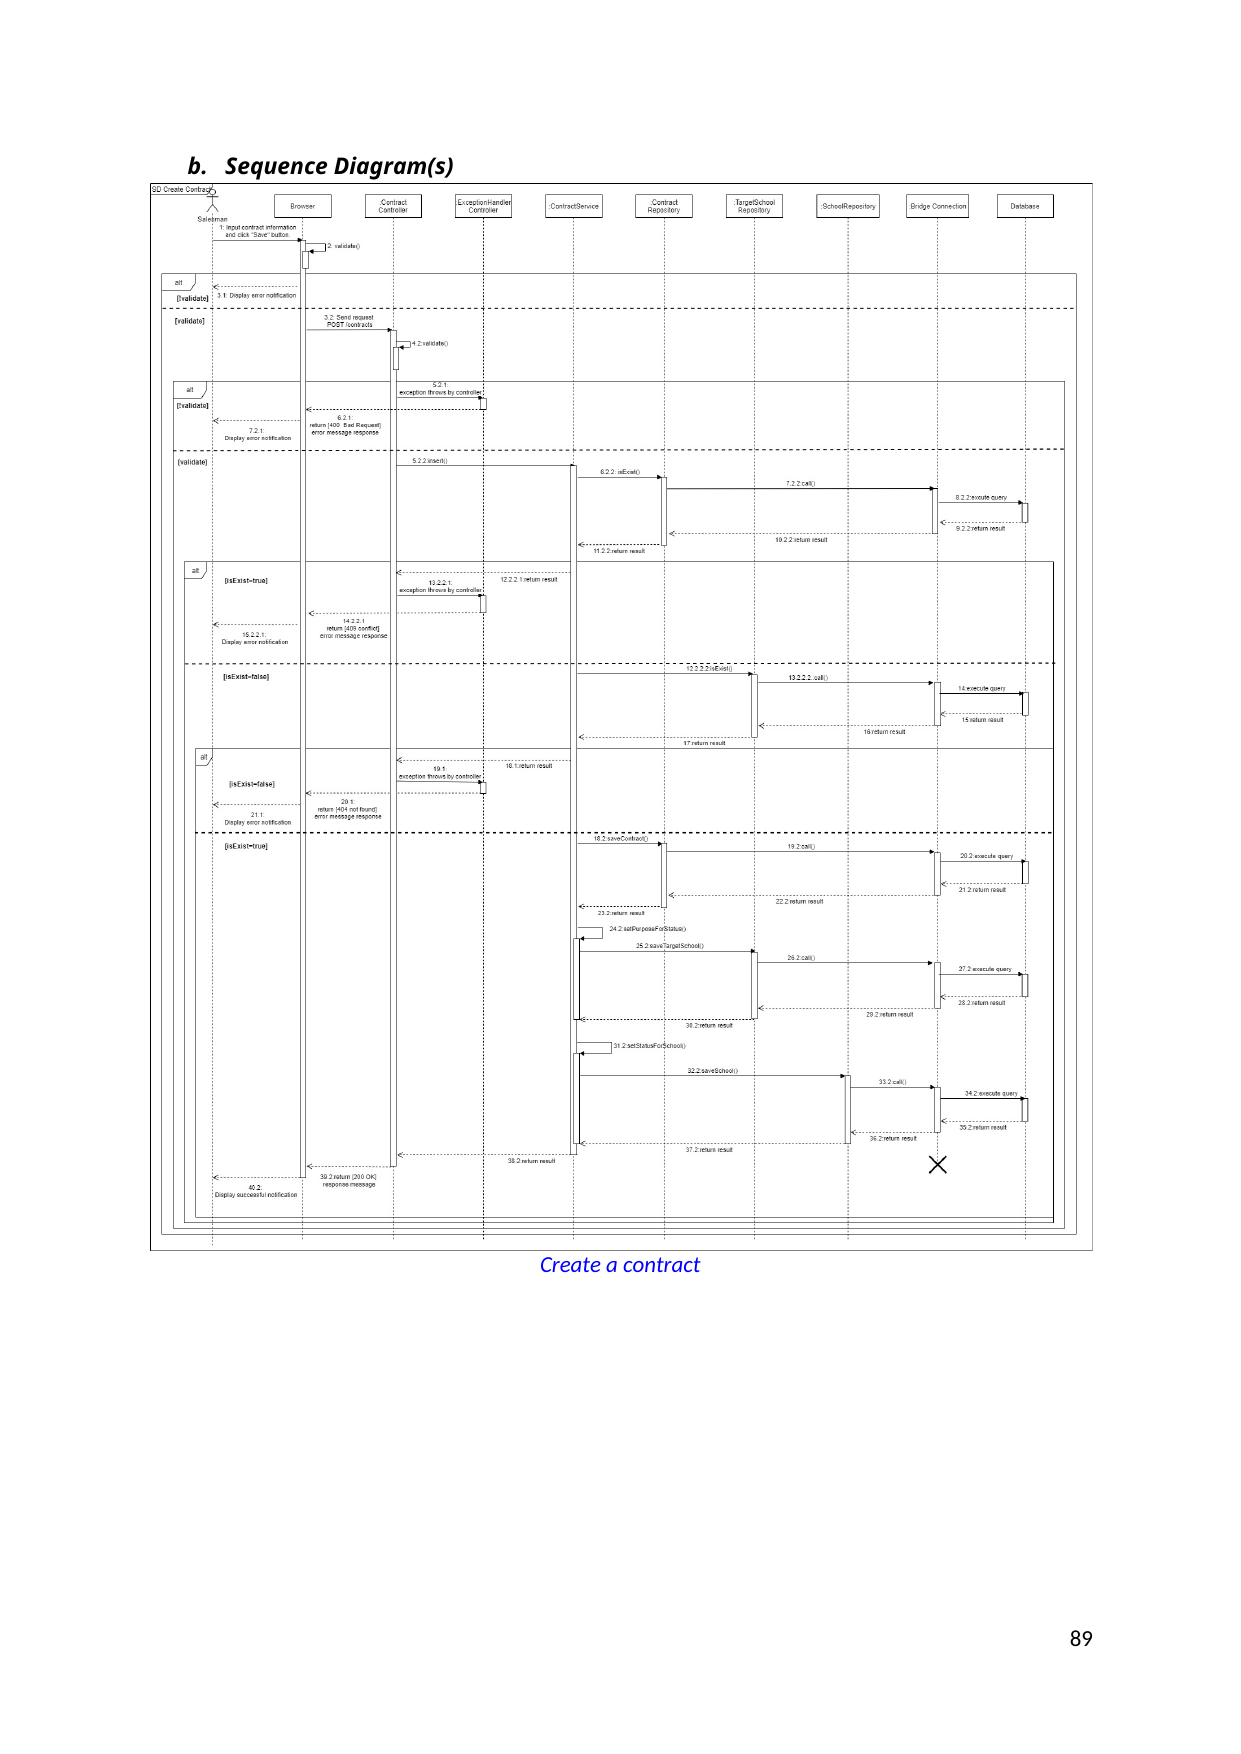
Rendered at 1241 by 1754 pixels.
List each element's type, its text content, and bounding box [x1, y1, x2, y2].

picture [150, 183, 1093, 1251]
subtitle Sequence Diagram(s) [187, 150, 1093, 181]
text Create a contract [150, 1251, 1093, 1279]
